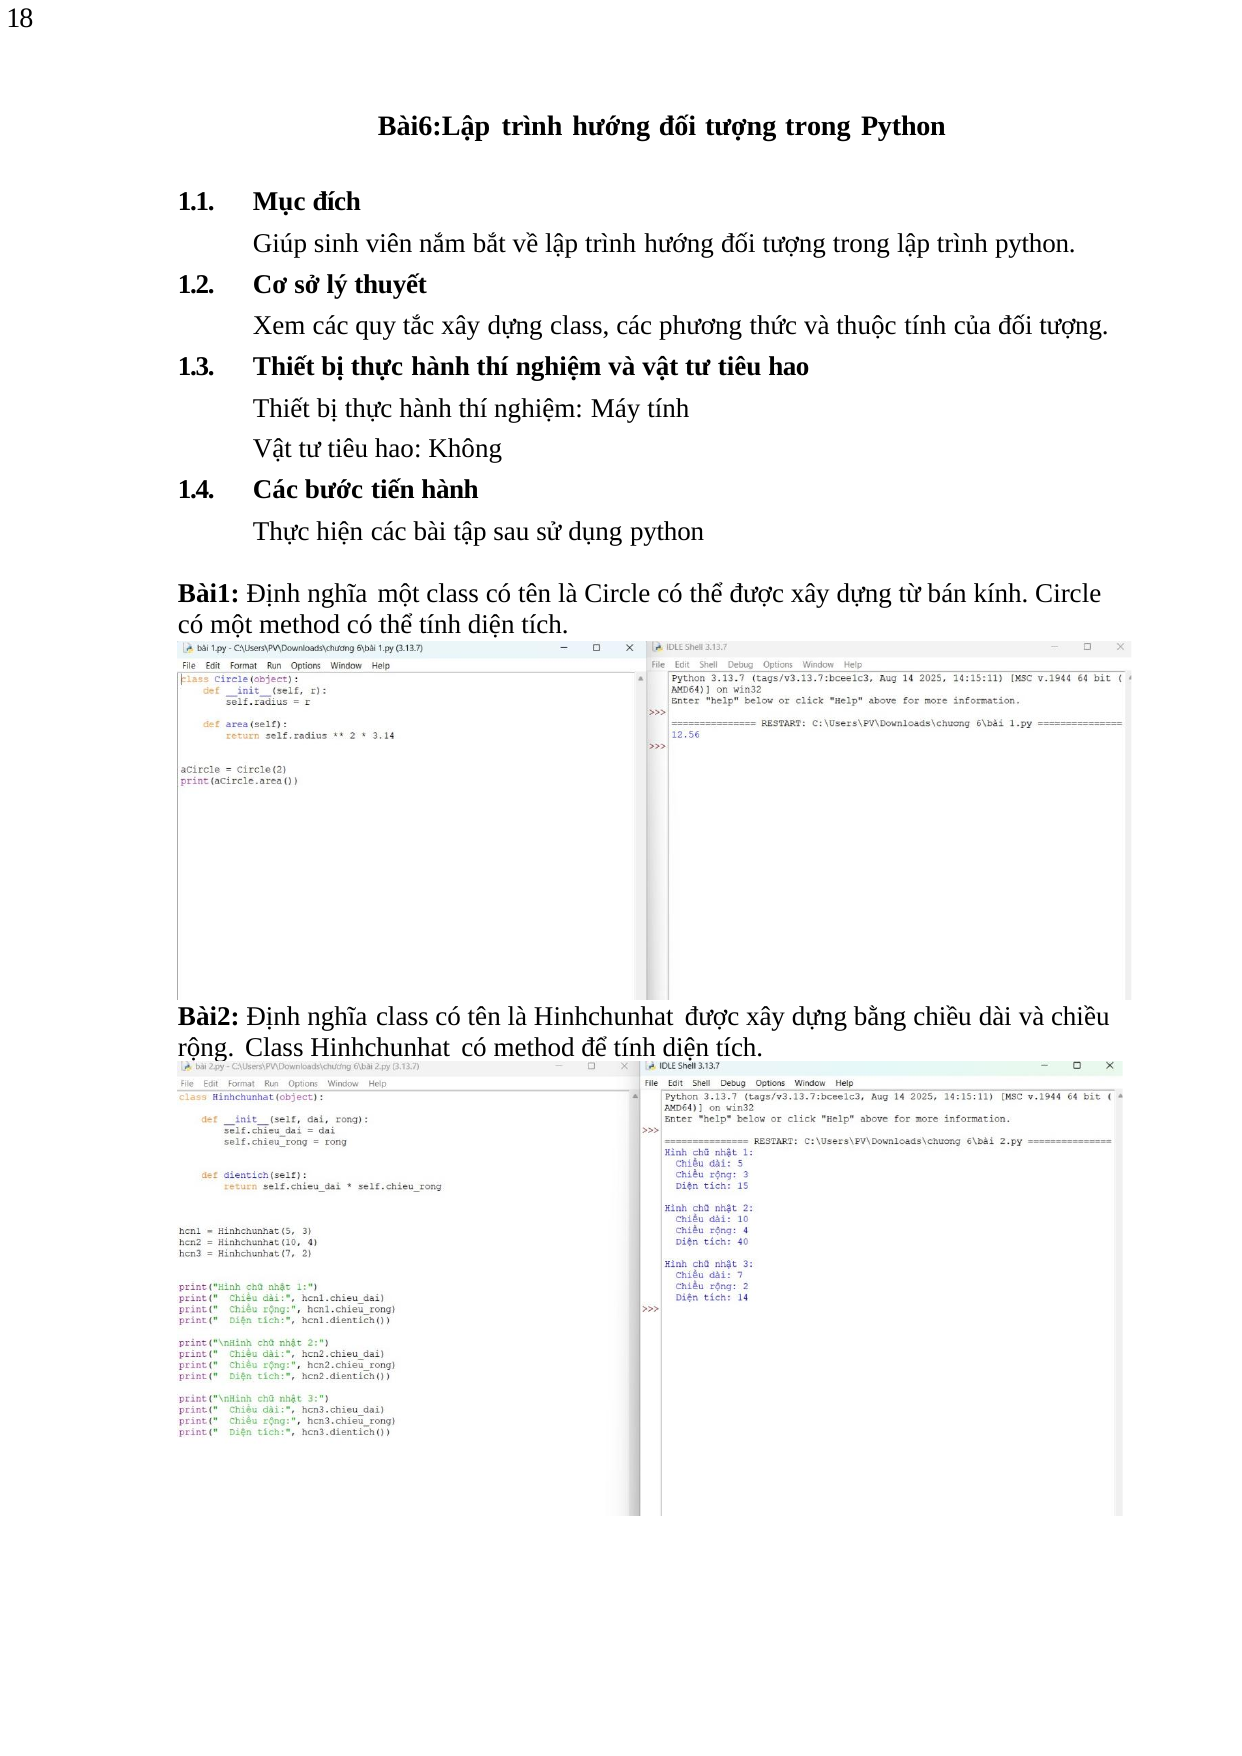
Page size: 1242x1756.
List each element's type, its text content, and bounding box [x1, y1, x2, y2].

picture [177, 1061, 1123, 1516]
subtitle Cơ sở lý thuyết [178, 268, 1138, 299]
text Bài1: Định nghĩa một class có tên là Circle có thể được xây dựng từ bán kính. Circle có một method có thể tính diện tích. [178, 577, 1105, 640]
text Thiết bị thực hành thí nghiệm: Máy tính Vật tư tiêu hao: Không [253, 392, 719, 464]
subtitle Các bước tiến hành [178, 473, 1138, 505]
subtitle Bài6:Lập trình hướng đối tượng trong Python [259, 109, 1064, 142]
subtitle Mục đích [178, 185, 1138, 216]
text Giúp sinh viên nắm bắt về lập trình hướng đối tượng trong lập trình python. [253, 227, 1138, 258]
subtitle Thiết bị thực hành thí nghiệm và vật tư tiêu hao [178, 351, 1138, 382]
text Thực hiện các bài tập sau sử dụng python [253, 515, 1138, 546]
text Xem các quy tắc xây dựng class, các phương thức và thuộc tính của đối tượng. [253, 309, 1138, 340]
text Bài2: Định nghĩa class có tên là Hinhchunhat được xây dựng bằng chiều dài và chiều rộng. Class Hinhchunhat có method để tính diện tích. [178, 640, 1138, 1062]
